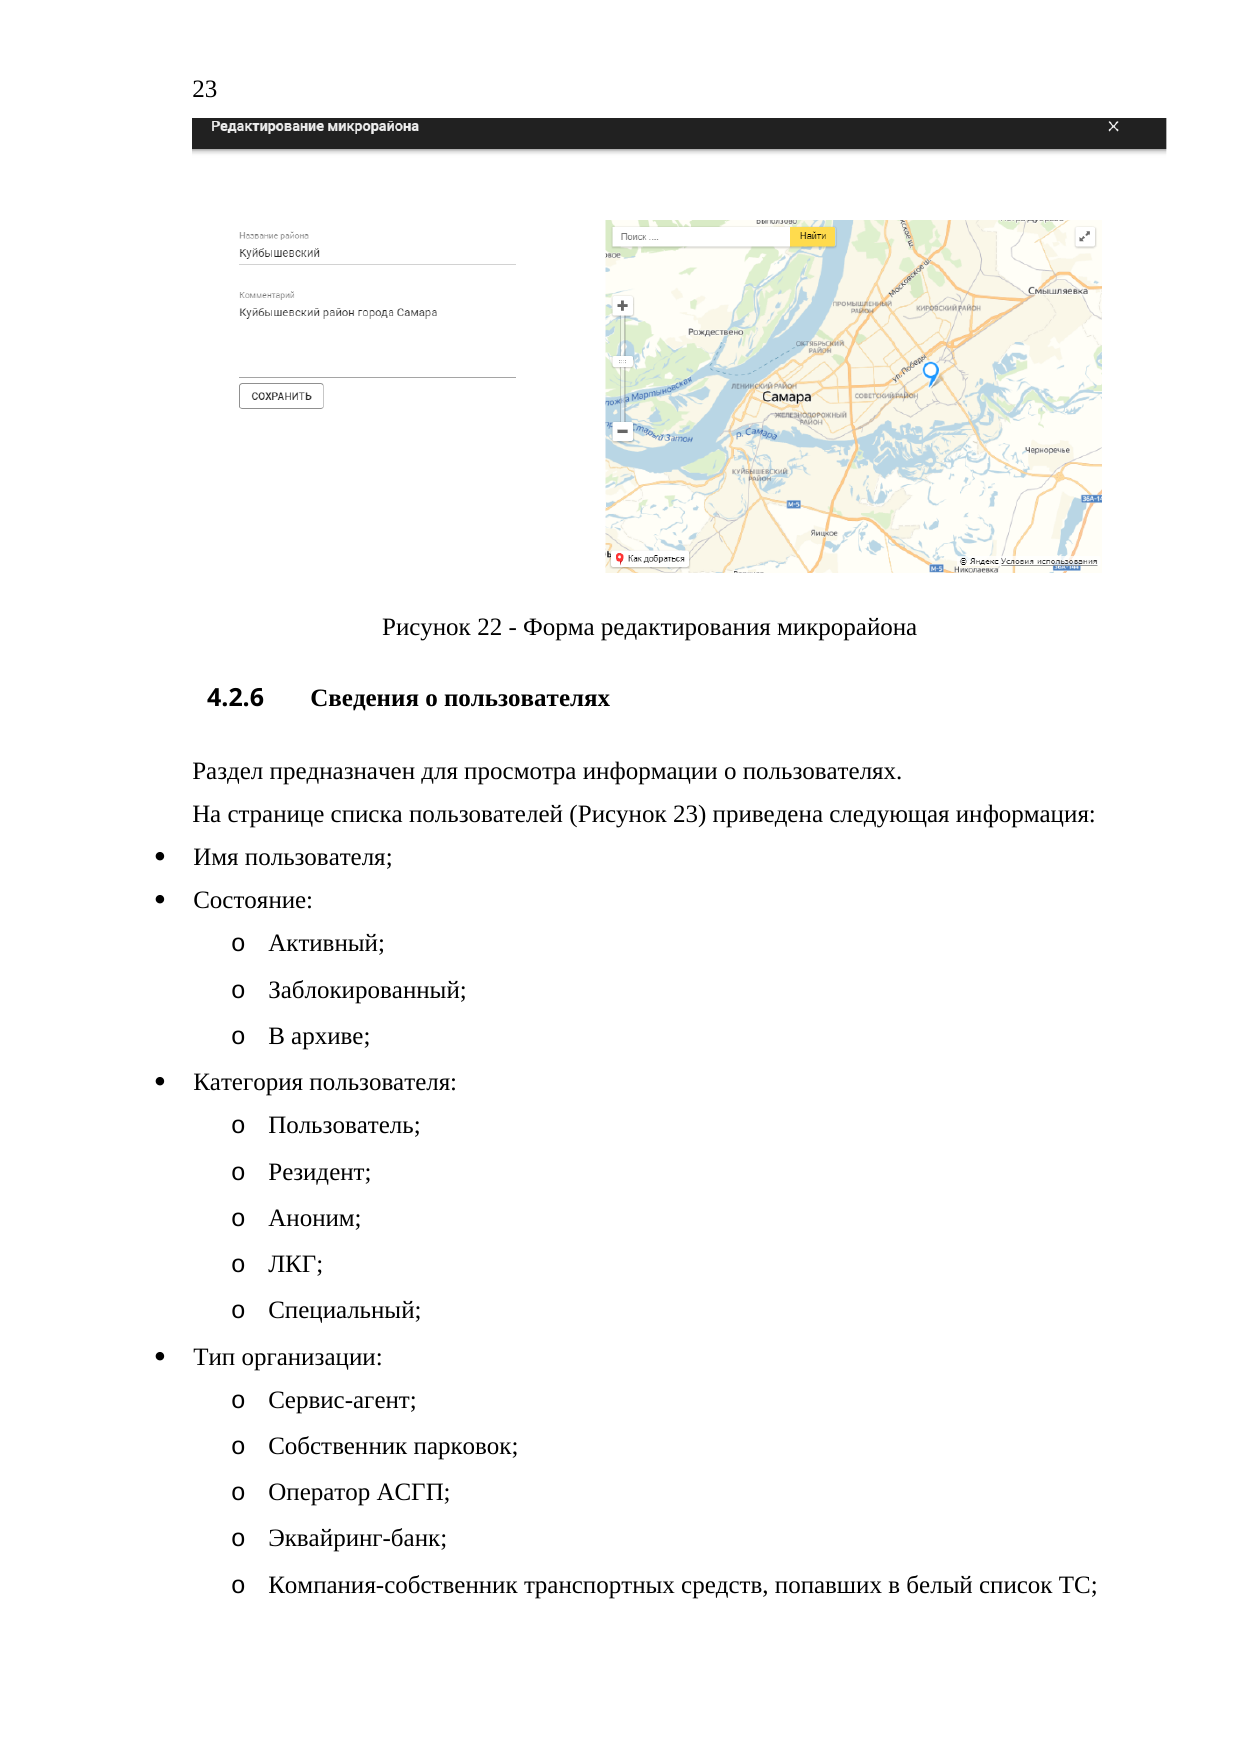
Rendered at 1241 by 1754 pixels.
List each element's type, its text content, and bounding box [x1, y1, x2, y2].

list Тип организации: [156, 1342, 1181, 1370]
list Оператор АСГП; [231, 1477, 1181, 1508]
list Эквайринг-банк; [231, 1523, 1181, 1554]
list Категория пользователя: [156, 1067, 1181, 1096]
list Имя пользователя; [156, 842, 1181, 871]
list Специальный; [231, 1295, 1181, 1326]
list Собственник парковок; [231, 1431, 1181, 1462]
list ЛКГ; [231, 1249, 1181, 1280]
list Аноним; [231, 1203, 1181, 1234]
list Активный; [231, 928, 1181, 959]
list Компания-собственник транспортных средств, попавших в белый список ТС; [231, 1570, 1181, 1601]
list Пользователь; [231, 1110, 1181, 1141]
text На странице списка пользователей (Рисунок 23) приведена следующая информация: [118, 799, 1181, 828]
subtitle Сведения о пользователях [207, 680, 1181, 714]
list Состояние: [156, 885, 1181, 914]
text Раздел предназначен для просмотра информации о пользователях. [118, 756, 1181, 785]
list Сервис-агент; [231, 1385, 1181, 1416]
list Резидент; [231, 1157, 1181, 1187]
picture [192, 118, 1167, 598]
list Заблокированный; [231, 975, 1181, 1006]
text Рисунок - Форма редактирования микрорайона [118, 612, 1181, 641]
list В архиве; [231, 1021, 1181, 1052]
